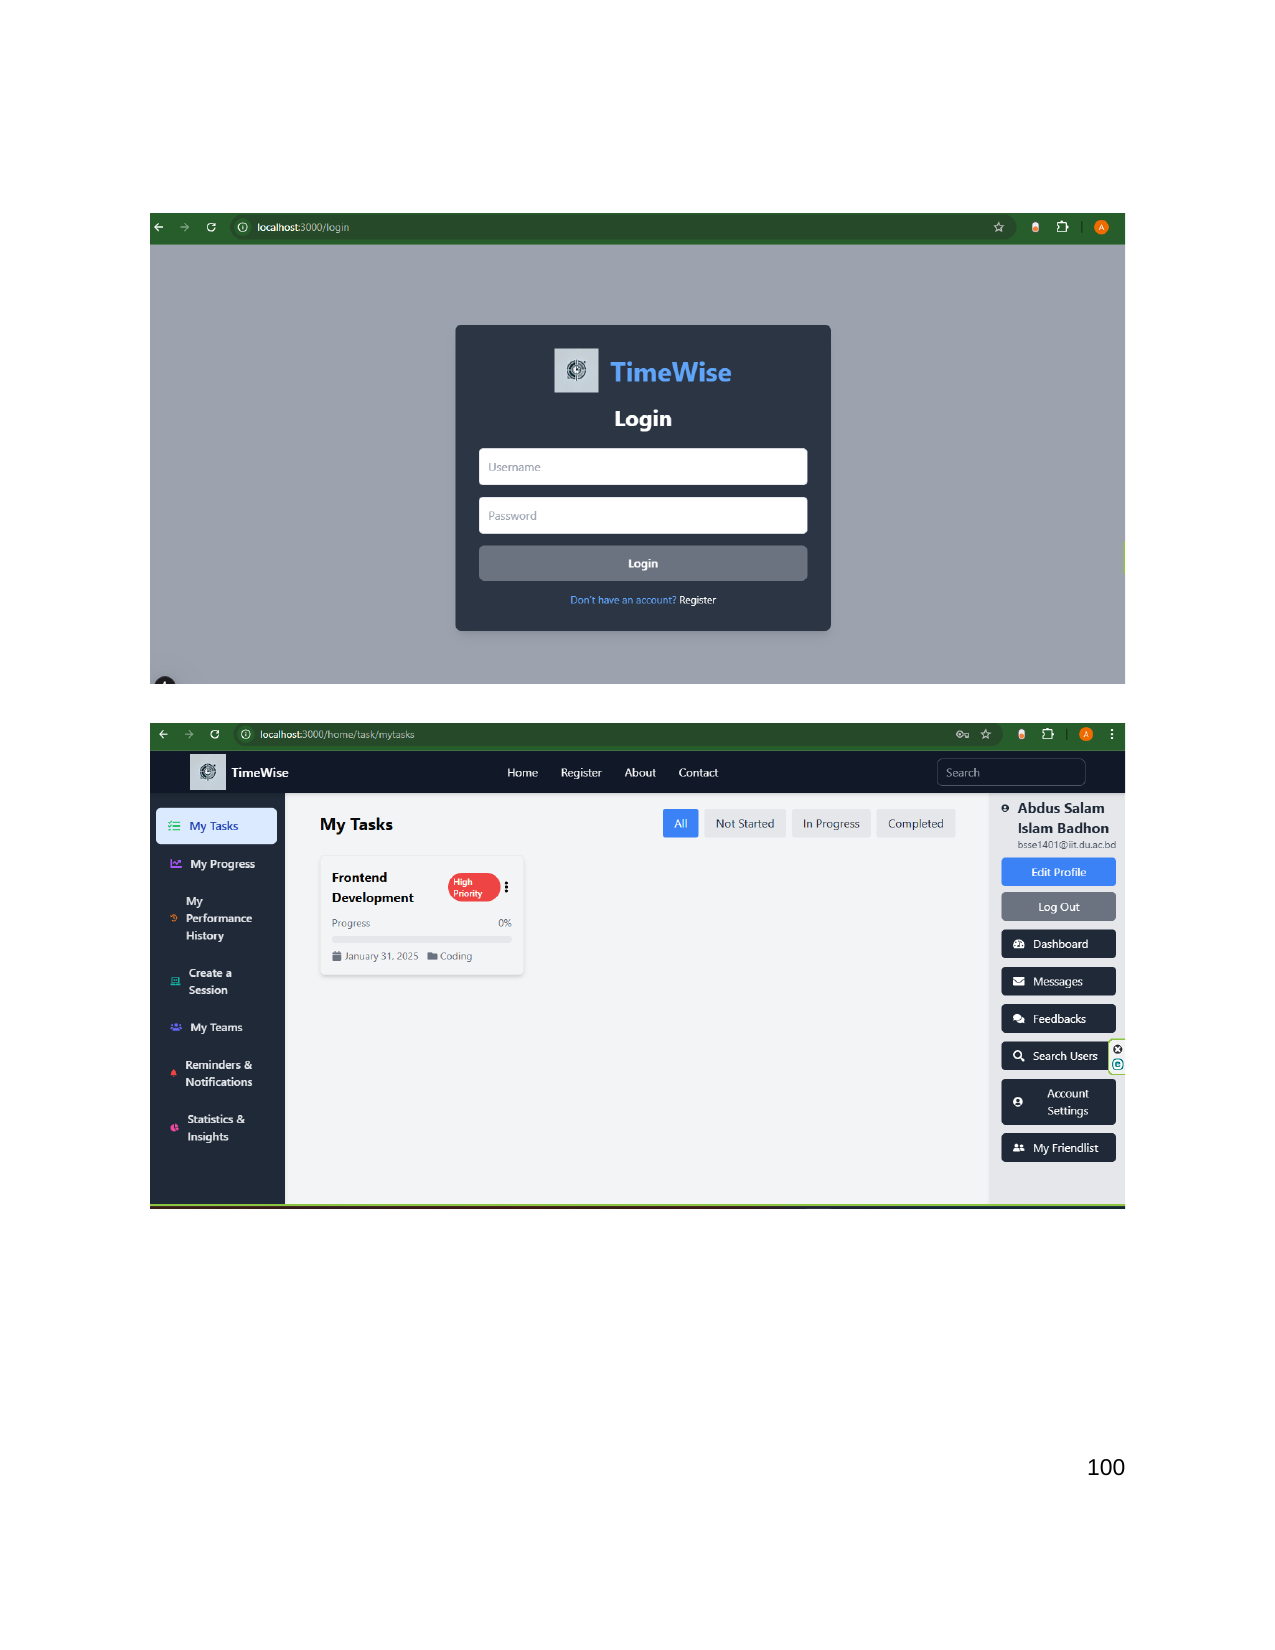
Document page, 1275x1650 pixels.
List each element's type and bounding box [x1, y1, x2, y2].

picture [150, 723, 1125, 1209]
picture [150, 213, 1125, 684]
